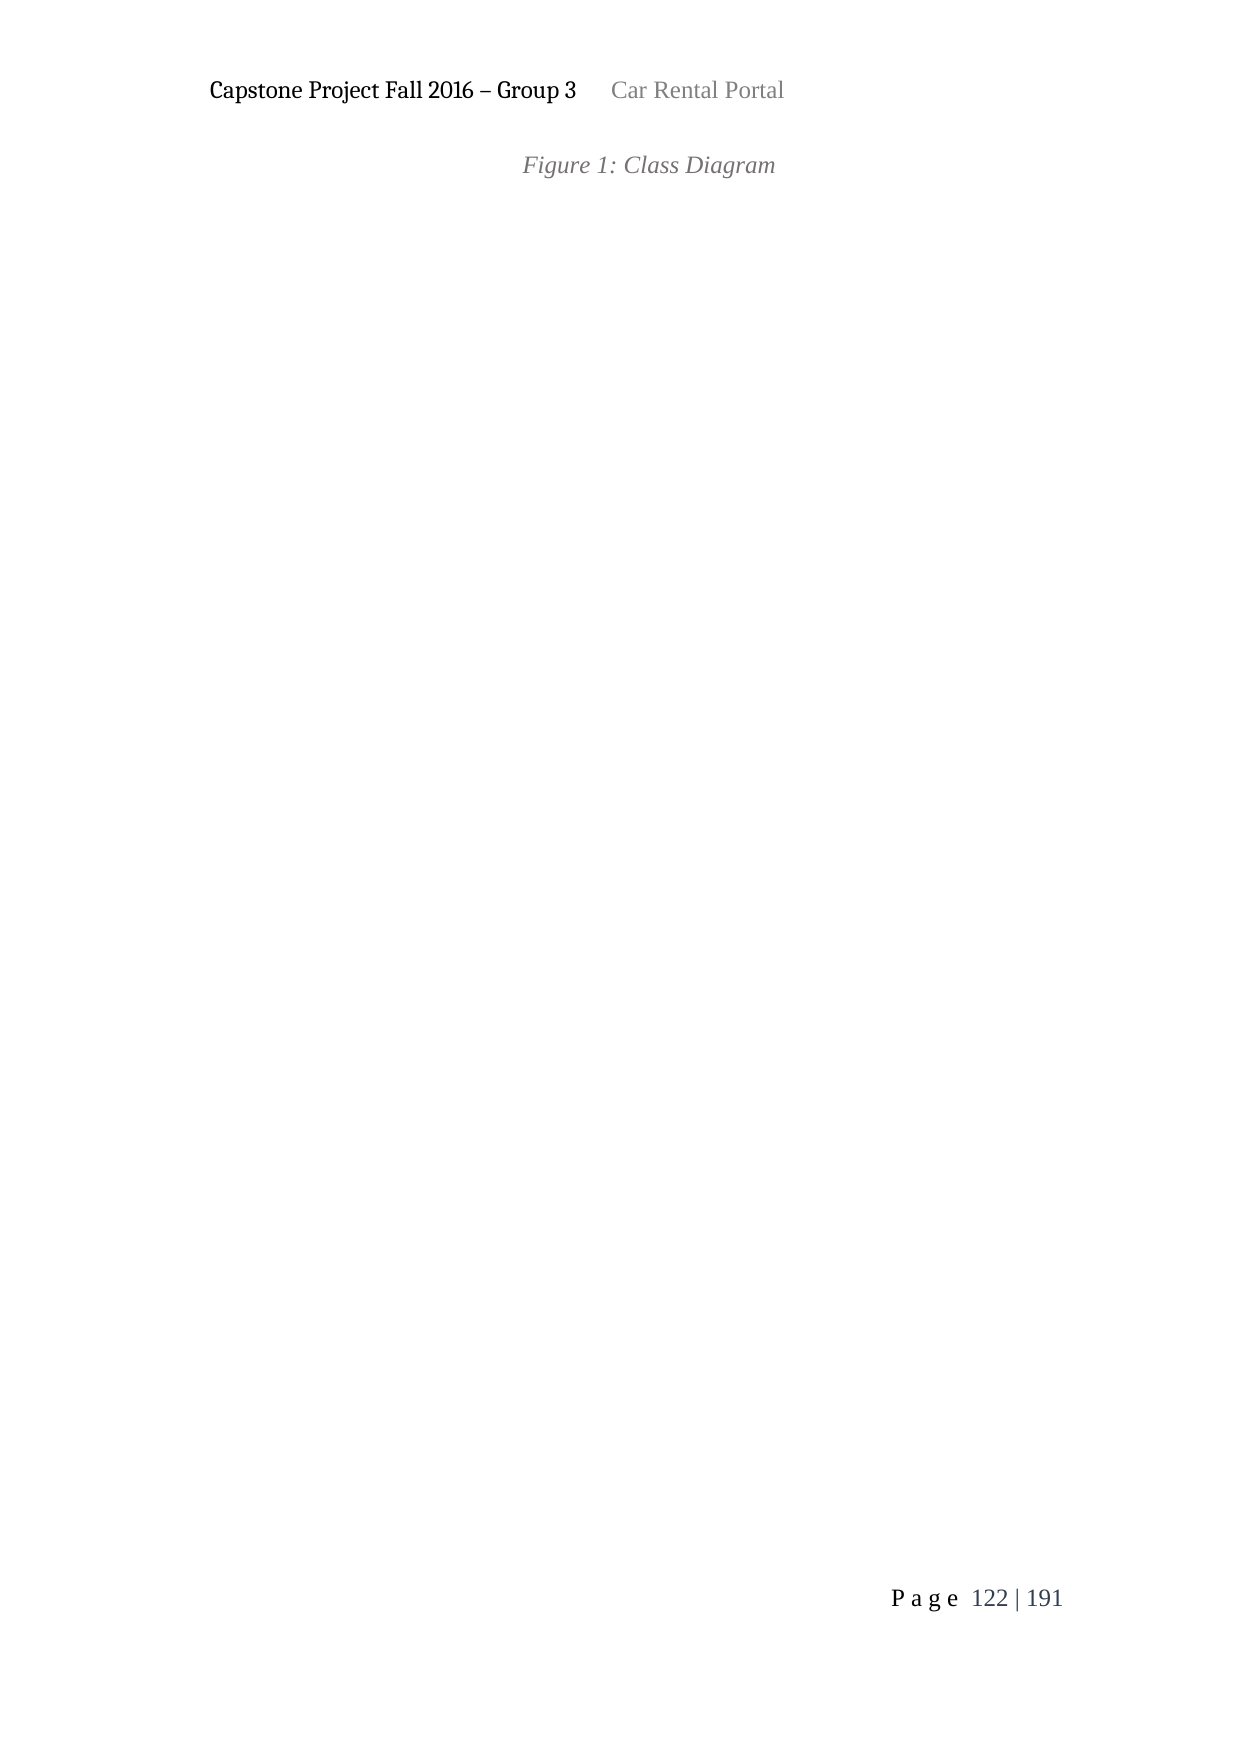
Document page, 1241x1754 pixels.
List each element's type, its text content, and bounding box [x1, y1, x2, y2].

text Figure 1: Class Diagram [210, 150, 1090, 179]
